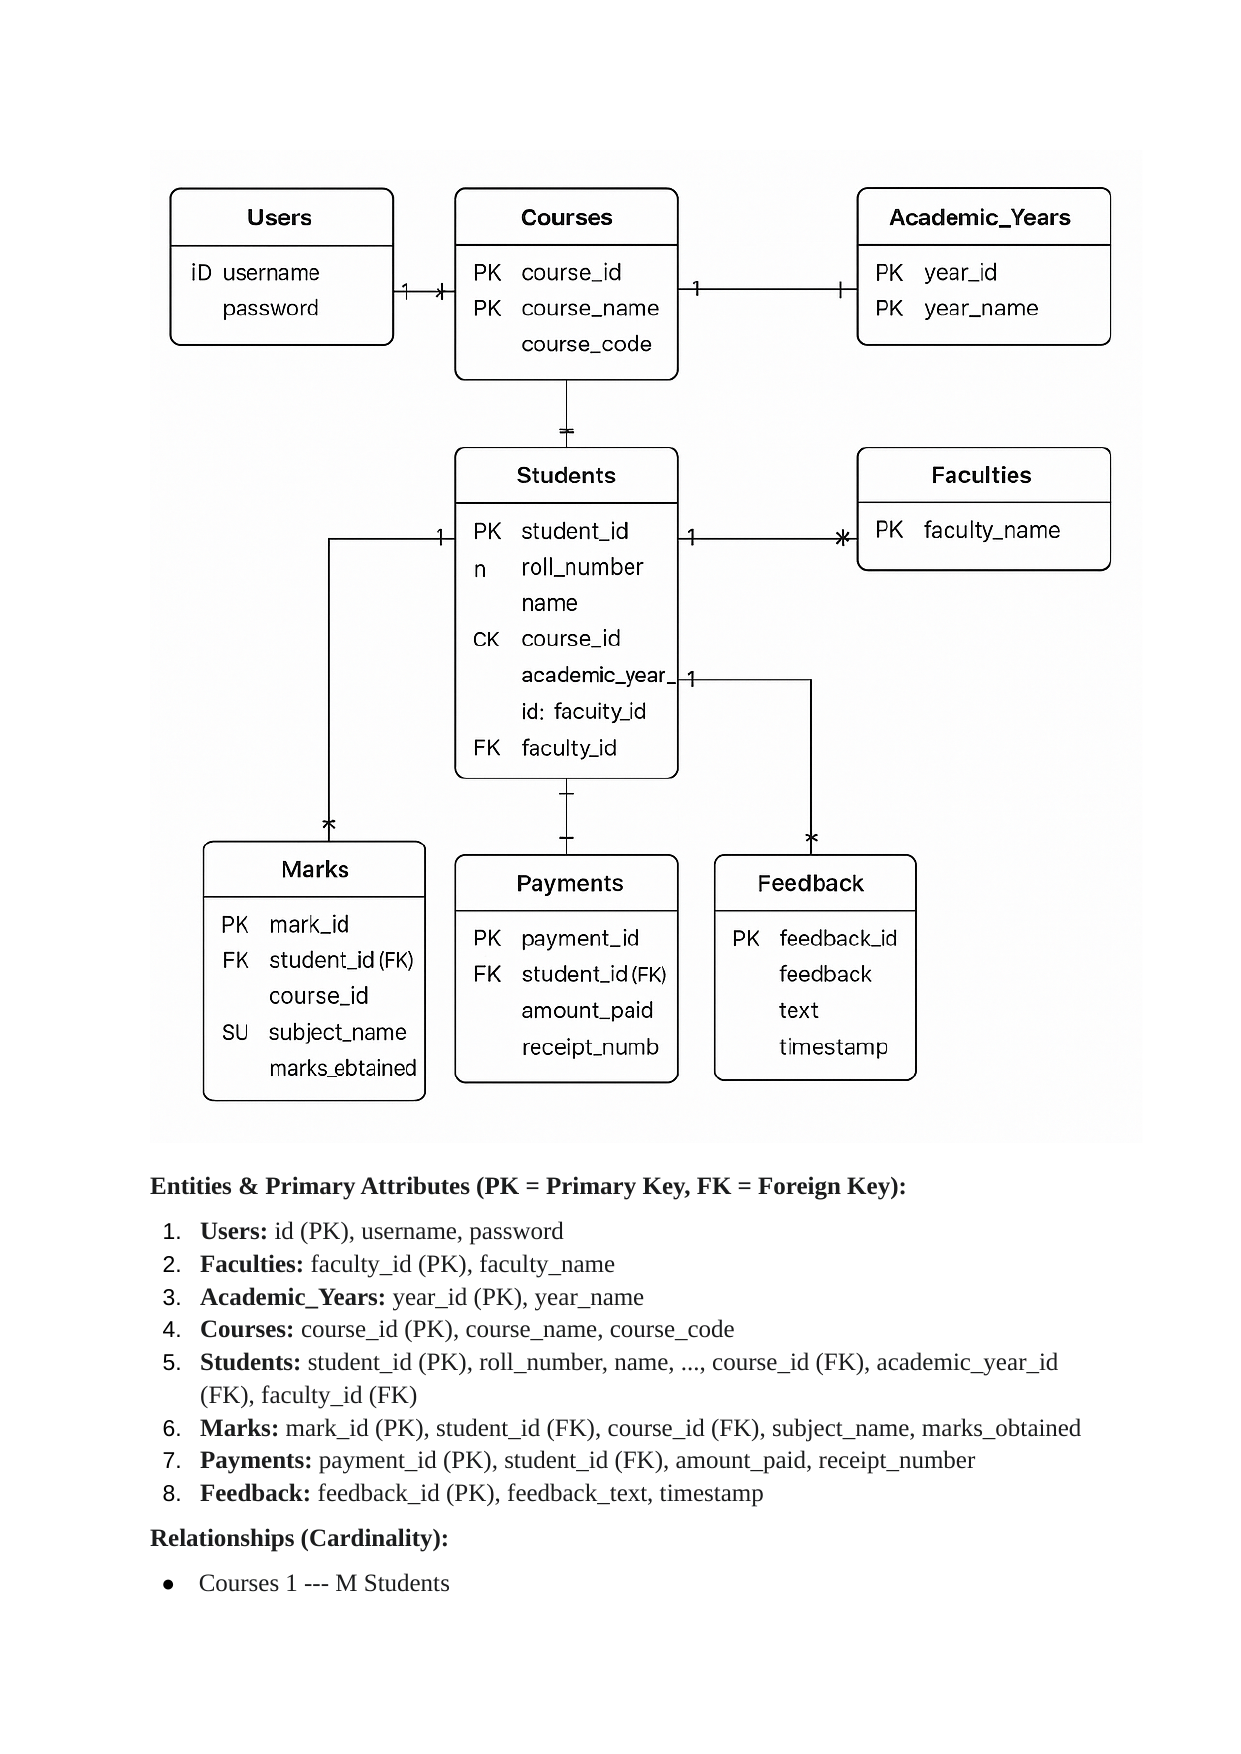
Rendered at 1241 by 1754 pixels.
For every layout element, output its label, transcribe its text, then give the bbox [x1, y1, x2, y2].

list Feedback: feedback_id (PK), feedback_text, timestamp [162, 1478, 1090, 1507]
list Courses: course_id (PK), course_name, course_code [162, 1314, 1090, 1343]
list Academic_Years: year_id (PK), year_name [162, 1282, 1090, 1311]
list Users: id (PK), username, password [162, 1216, 1090, 1245]
text Relationships (Cardinality): [150, 1523, 1090, 1552]
picture [150, 150, 1143, 1143]
list Payments: payment_id (PK), student_id (FK), amount_paid, receipt_number [162, 1445, 1090, 1474]
list Faculties: faculty_id (PK), faculty_name [162, 1249, 1090, 1278]
list Courses 1 --- M Students [161, 1568, 1090, 1597]
list Marks: mark_id (PK), student_id (FK), course_id (FK), subject_name, marks_obtained [162, 1413, 1090, 1441]
text Entities & Primary Attributes (PK = Primary Key, FK = Foreign Key): [150, 1171, 1090, 1200]
list Students: student_id (PK), roll_number, name, ..., course_id (FK), academic_year_id (FK), faculty_id (FK) [162, 1347, 1090, 1409]
